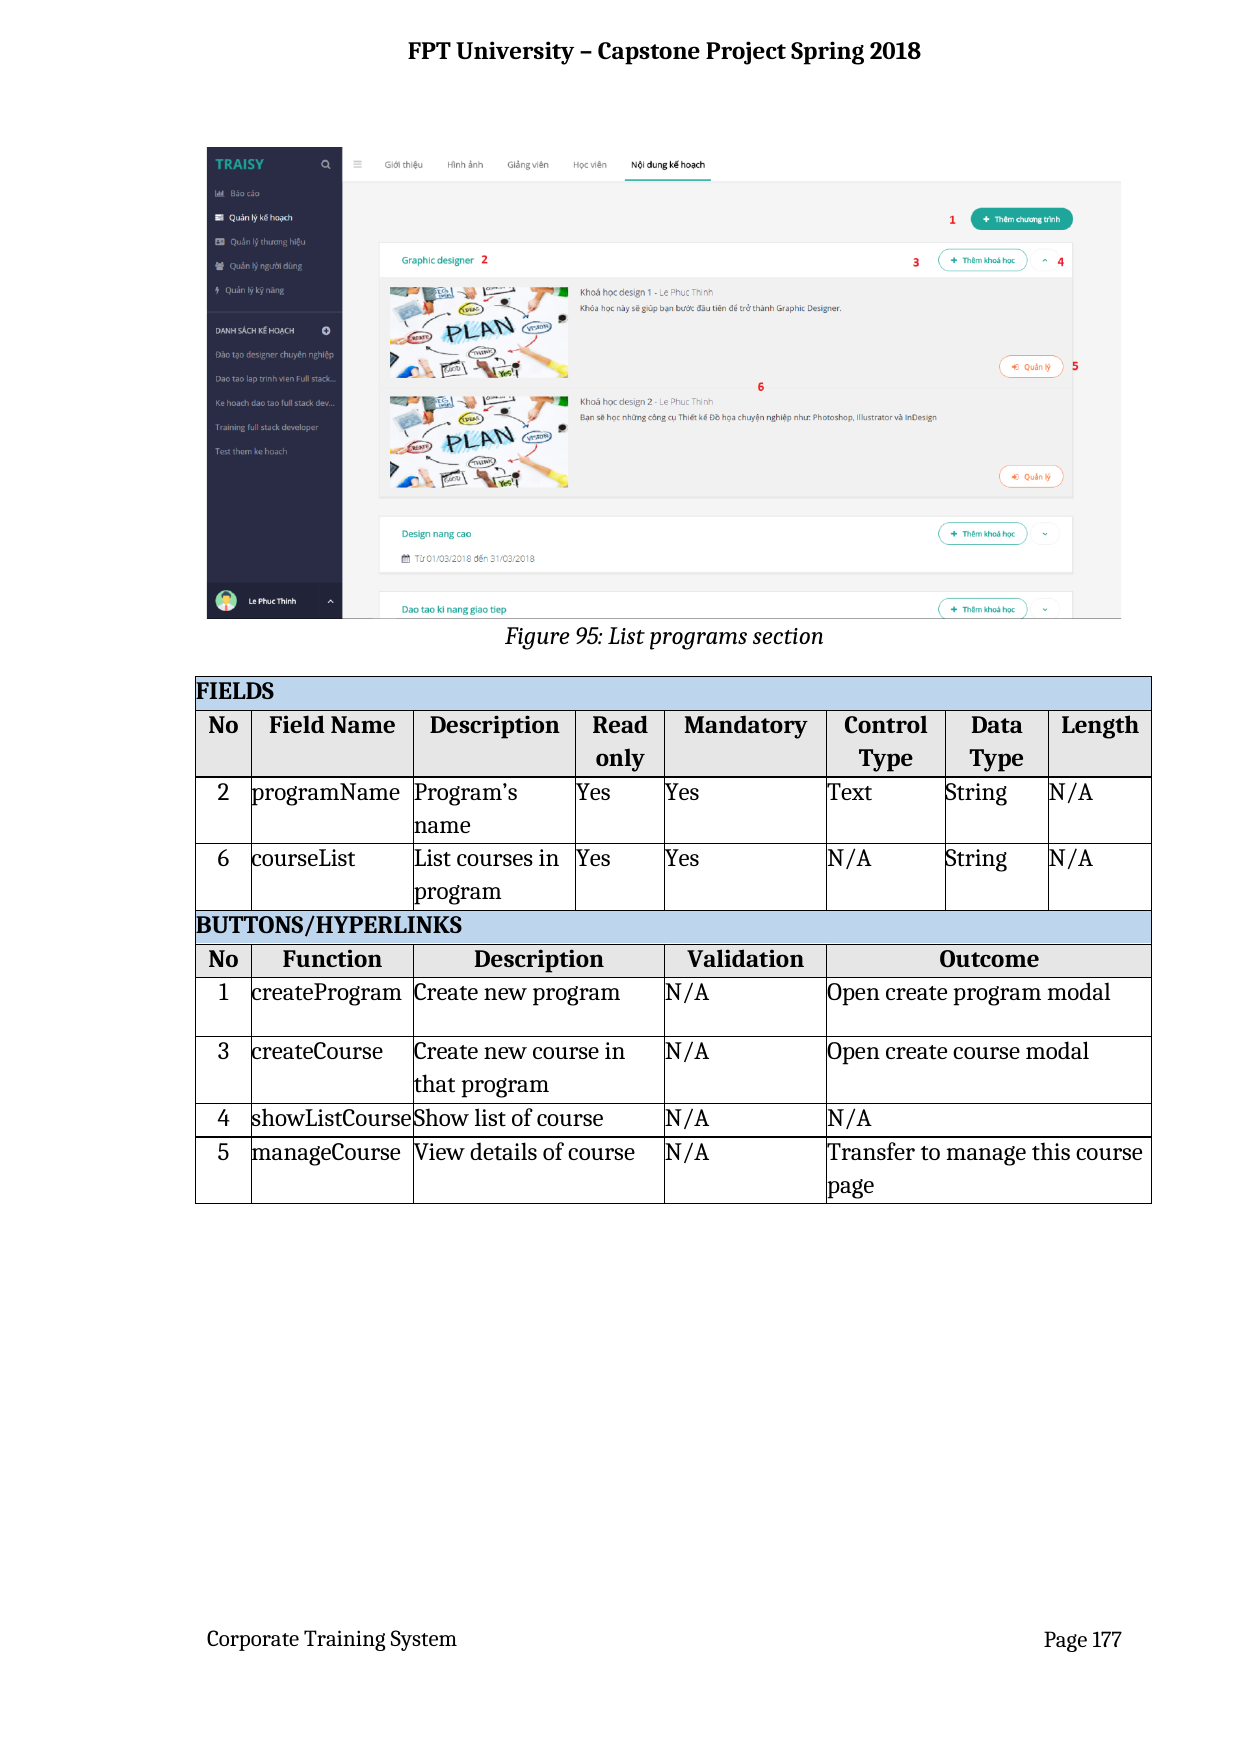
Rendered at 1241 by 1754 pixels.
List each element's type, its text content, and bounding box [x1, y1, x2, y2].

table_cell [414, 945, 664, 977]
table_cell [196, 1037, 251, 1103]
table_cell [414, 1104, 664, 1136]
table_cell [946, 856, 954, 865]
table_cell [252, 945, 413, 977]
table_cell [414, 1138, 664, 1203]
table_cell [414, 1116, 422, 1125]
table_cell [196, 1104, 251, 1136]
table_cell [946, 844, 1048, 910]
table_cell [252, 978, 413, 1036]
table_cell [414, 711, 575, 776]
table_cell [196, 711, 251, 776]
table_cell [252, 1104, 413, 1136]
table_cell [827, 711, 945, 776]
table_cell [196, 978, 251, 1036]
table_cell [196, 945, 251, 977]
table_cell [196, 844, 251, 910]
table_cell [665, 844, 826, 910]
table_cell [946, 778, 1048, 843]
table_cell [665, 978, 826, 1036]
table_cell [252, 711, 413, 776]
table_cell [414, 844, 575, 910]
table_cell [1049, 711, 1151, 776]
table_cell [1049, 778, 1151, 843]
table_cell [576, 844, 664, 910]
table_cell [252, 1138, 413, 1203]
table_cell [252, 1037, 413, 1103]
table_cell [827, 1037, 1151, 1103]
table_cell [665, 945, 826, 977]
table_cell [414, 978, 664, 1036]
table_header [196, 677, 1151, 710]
picture [206, 147, 1122, 619]
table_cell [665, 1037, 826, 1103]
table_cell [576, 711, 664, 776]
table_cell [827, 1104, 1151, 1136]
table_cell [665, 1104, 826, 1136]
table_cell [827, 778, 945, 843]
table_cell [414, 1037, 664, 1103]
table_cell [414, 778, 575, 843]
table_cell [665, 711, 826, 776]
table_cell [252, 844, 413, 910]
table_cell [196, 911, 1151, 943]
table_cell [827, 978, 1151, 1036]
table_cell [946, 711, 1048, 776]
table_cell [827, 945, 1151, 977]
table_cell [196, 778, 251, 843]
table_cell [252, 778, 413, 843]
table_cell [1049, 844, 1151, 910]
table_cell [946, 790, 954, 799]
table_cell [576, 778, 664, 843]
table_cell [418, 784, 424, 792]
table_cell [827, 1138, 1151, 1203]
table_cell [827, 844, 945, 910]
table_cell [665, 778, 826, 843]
text Figure 95: List programs section [207, 622, 1122, 651]
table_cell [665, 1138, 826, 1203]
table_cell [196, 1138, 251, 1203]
